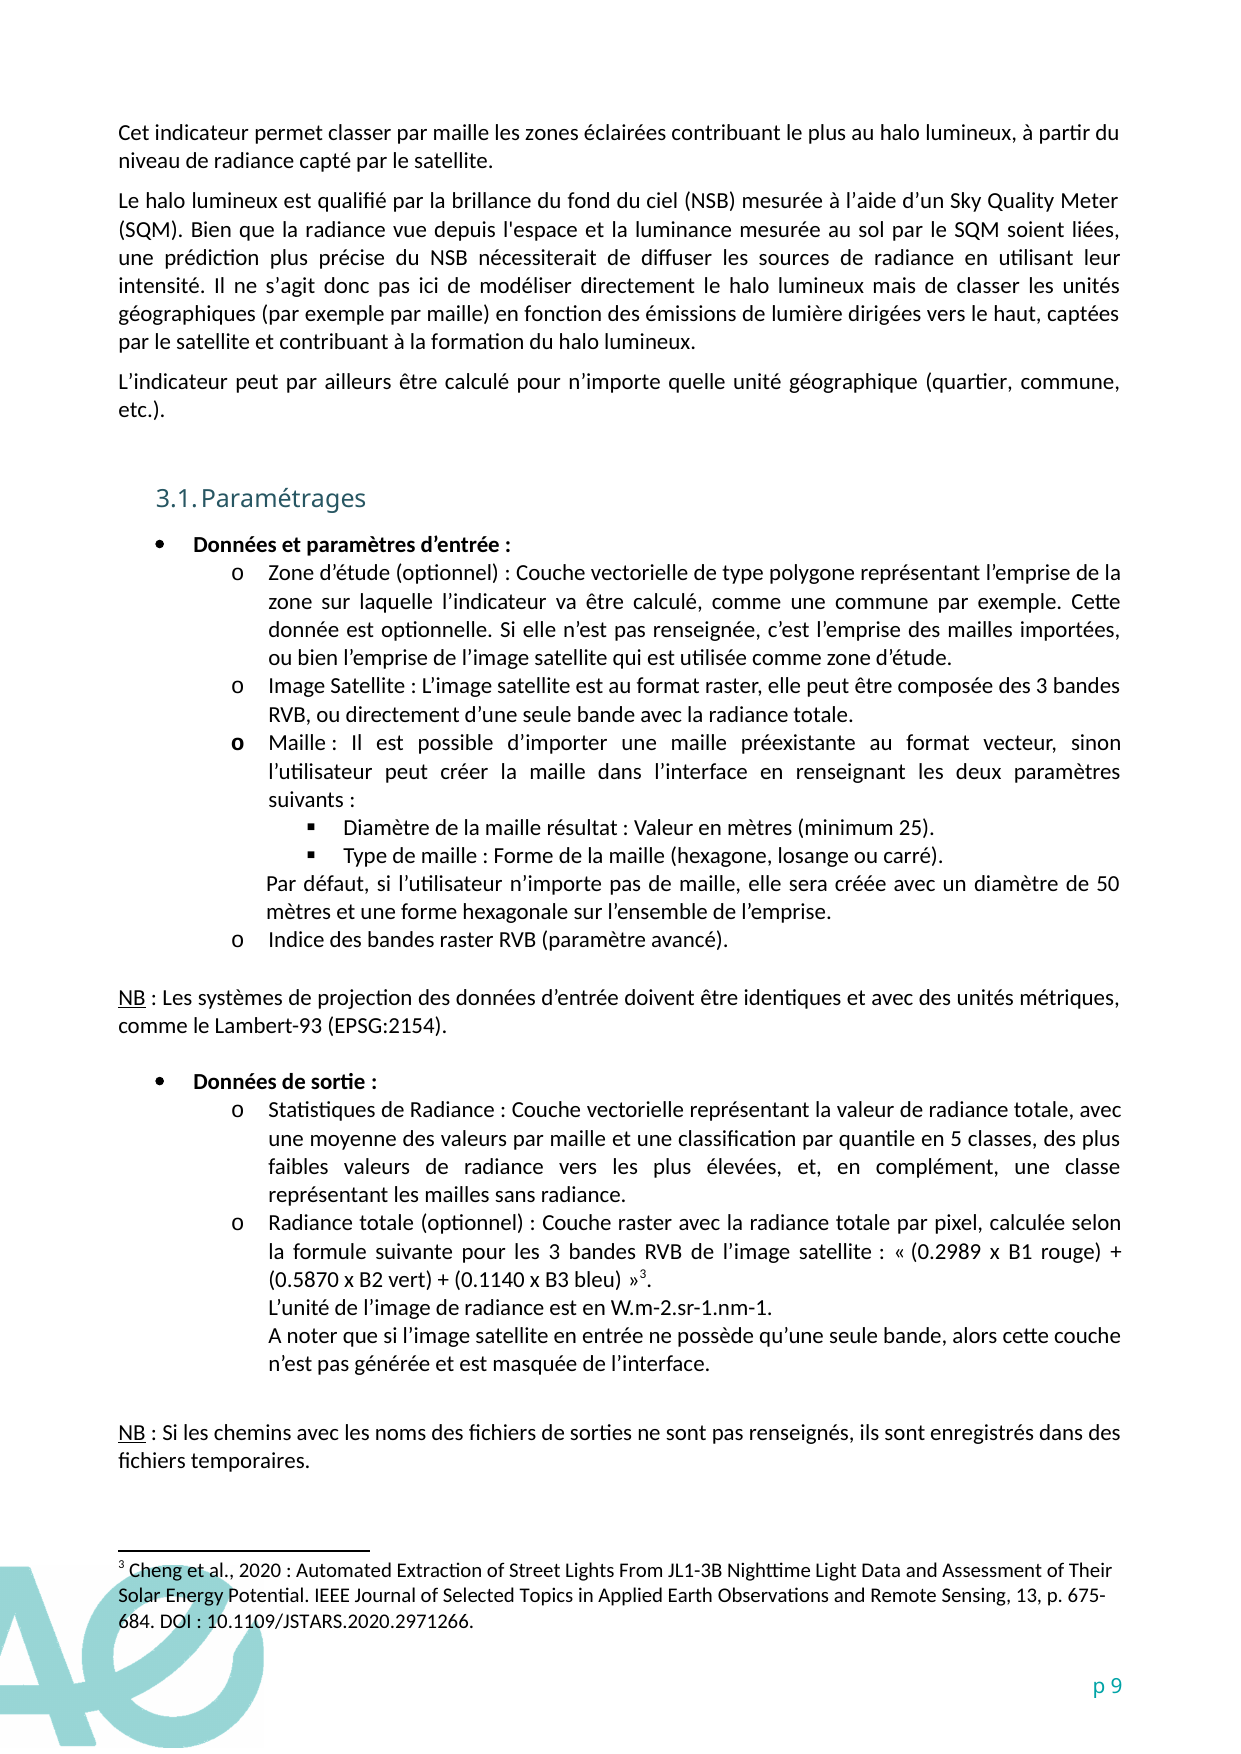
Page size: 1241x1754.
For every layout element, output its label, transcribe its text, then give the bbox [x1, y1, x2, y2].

text L’unité de l’image de radiance est en W.m-2.sr-1.nm-1. [268, 1293, 1122, 1321]
text NB : Si les chemins avec les noms des fichiers de sorties ne sont pas renseignés, ils sont enregistrés dans des fichiers temporaires. [118, 1418, 1122, 1474]
list Diamètre de la maille résultat : Valeur en mètres (minimum 25). [306, 813, 1122, 841]
picture [251, 1565, 257, 1576]
list Maille : Il est possible d’importer une maille préexistante au format vecteur, sinon l’utilisateur peut créer la maille dans l’interface en renseignant les deux paramètres suivants : [231, 728, 1122, 813]
list Type de maille : Forme de la maille (hexagone, losange ou carré). [306, 841, 1122, 869]
list Statistiques de Radiance : Couche vectorielle représentant la valeur de radiance totale, avec une moyenne des valeurs par maille et une classification par quantile en 5 classes, des plus faibles valeurs de radiance vers les plus élevées, et, en complément, une classe représentant les mailles sans radiance. [231, 1095, 1122, 1208]
list Image Satellite : L’image satellite est au format raster, elle peut être composée des 3 bandes RVB, ou directement d’une seule bande avec la radiance totale. [231, 671, 1122, 728]
text Cet indicateur permet classer par maille les zones éclairées contribuant le plus au halo lumineux, à partir du niveau de radiance capté par le satellite. [118, 118, 1122, 174]
list Radiance totale (optionnel) : Couche raster avec la radiance totale par pixel, calculée selon la formule suivante pour les 3 bandes RVB de l’image satellite : « (0.2989 x B1 rouge) + (0.5870 x B2 vert) + (0.1140 x B3 bleu) ». [231, 1208, 1122, 1293]
text L’indicateur peut par ailleurs être calculé pour n’importe quelle unité géographique (quartier, commune, etc.). [118, 367, 1122, 423]
text Par défaut, si l’utilisateur n’importe pas de maille, elle sera créée avec un diamètre de 50 mètres et une forme hexagonale sur l’ensemble de l’emprise. [266, 869, 1122, 926]
list Indice des bandes raster RVB (paramètre avancé). [231, 926, 1122, 955]
list Données de sortie : [156, 1067, 1122, 1095]
picture [0, 1565, 264, 1748]
list Données et paramètres d’entrée : [156, 530, 1122, 558]
list Paramétrages [156, 481, 1122, 514]
text Le halo lumineux est qualifié par la brillance du fond du ciel (NSB) mesurée à l’aide d’un Sky Quality Meter (SQM). Bien que la radiance vue depuis l'espace et la luminance mesurée au sol par le SQM soient liées, une prédiction plus précise du NSB nécessiterait de diffuser les sources de radiance en utilisant leur intensité. Il ne s’agit donc pas ici de modéliser directement le halo lumineux mais de classer les unités géographiques (par exemple par maille) en fonction des émissions de lumière dirigées vers le haut, captées par le satellite et contribuant à la formation du halo lumineux. [118, 187, 1122, 355]
picture [256, 1616, 262, 1627]
text A noter que si l’image satellite en entrée ne possède qu’une seule bande, alors cette couche n’est pas générée et est masquée de l’interface. [268, 1321, 1122, 1377]
list Zone d’étude (optionnel) : Couche vectorielle de type polygone représentant l’emprise de la zone sur laquelle l’indicateur va être calculé, comme une commune par exemple. Cette donnée est optionnelle. Si elle n’est pas renseignée, c’est l’emprise des mailles importées, ou bien l’emprise de l’image satellite qui est utilisée comme zone d’étude. [231, 558, 1122, 671]
text NB : Les systèmes de projection des données d’entrée doivent être identiques et avec des unités métriques, comme le Lambert-93 (EPSG:2154). [118, 983, 1122, 1039]
